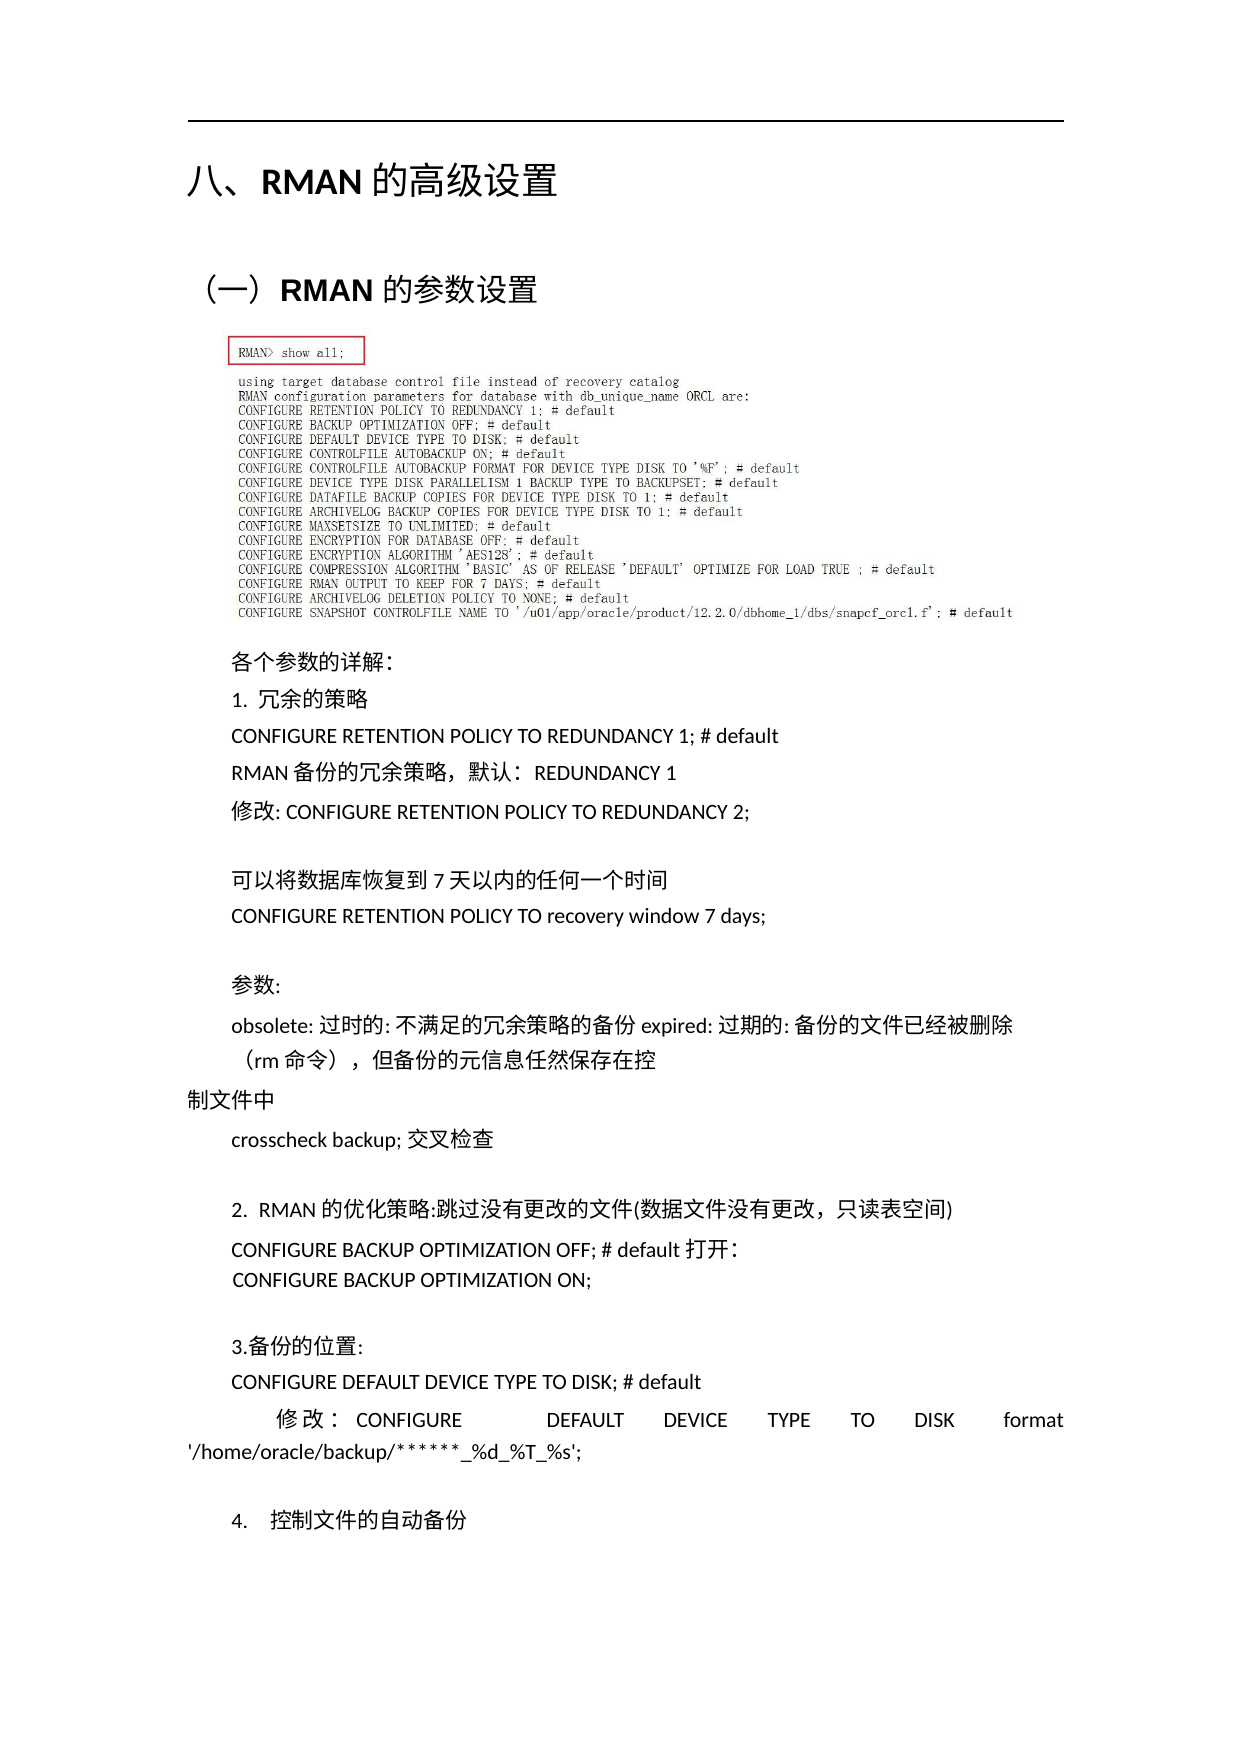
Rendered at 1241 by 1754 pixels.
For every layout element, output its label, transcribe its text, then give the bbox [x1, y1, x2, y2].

text RMAN 备份的冗余策略，默认：REDUNDANCY 1 [231, 755, 1064, 787]
text CONFIGURE RETENTION POLICY TO recovery window 7 days; [231, 902, 1064, 929]
list 控制文件的自动备份 [231, 1503, 1064, 1535]
list RMAN 的优化策略:跳过没有更改的文件(数据文件没有更改，只读表空间) [231, 1192, 1064, 1224]
text crosscheck backup; 交叉检查 [231, 1122, 1064, 1154]
text 各个参数的详解： [231, 645, 1064, 677]
text CONFIGURE DEFAULT DEVICE TYPE TO DISK; # default [231, 1368, 1064, 1395]
text 参数: [231, 968, 1064, 1000]
text 制文件中 [187, 1083, 1064, 1114]
list 冗余的策略 [231, 682, 1064, 714]
text 可以将数据库恢复到 7 天以内的任何一个时间 [231, 863, 1064, 895]
text 修改: CONFIGURE RETENTION POLICY TO REDUNDANCY 2; [231, 794, 1064, 826]
text '/home/oracle/backup/******_%d_%T_%s'; [187, 1438, 1064, 1464]
text 3.备份的位置: [231, 1329, 1064, 1361]
subtitle （一）RMAN 的参数设置 [186, 265, 1064, 310]
subtitle 八、RMAN 的高级设置 [186, 151, 1064, 205]
text CONFIGURE BACKUP OPTIMIZATION OFF; # default 打开：CONFIGURE BACKUP OPTIMIZATION ON; [231, 1232, 852, 1293]
text obsolete: 过时的: 不满足的冗余策略的备份 expired: 过期的: 备份的文件已经被删除（rm 命令），但备份的元信息任然保存在控 [231, 1008, 1053, 1075]
picture [221, 328, 1018, 622]
text 修 改 ： CONFIGURE DEFAULT DEVICE TYPE TO DISK format [187, 1402, 1064, 1433]
text CONFIGURE RETENTION POLICY TO REDUNDANCY 1; # default [231, 722, 1064, 748]
